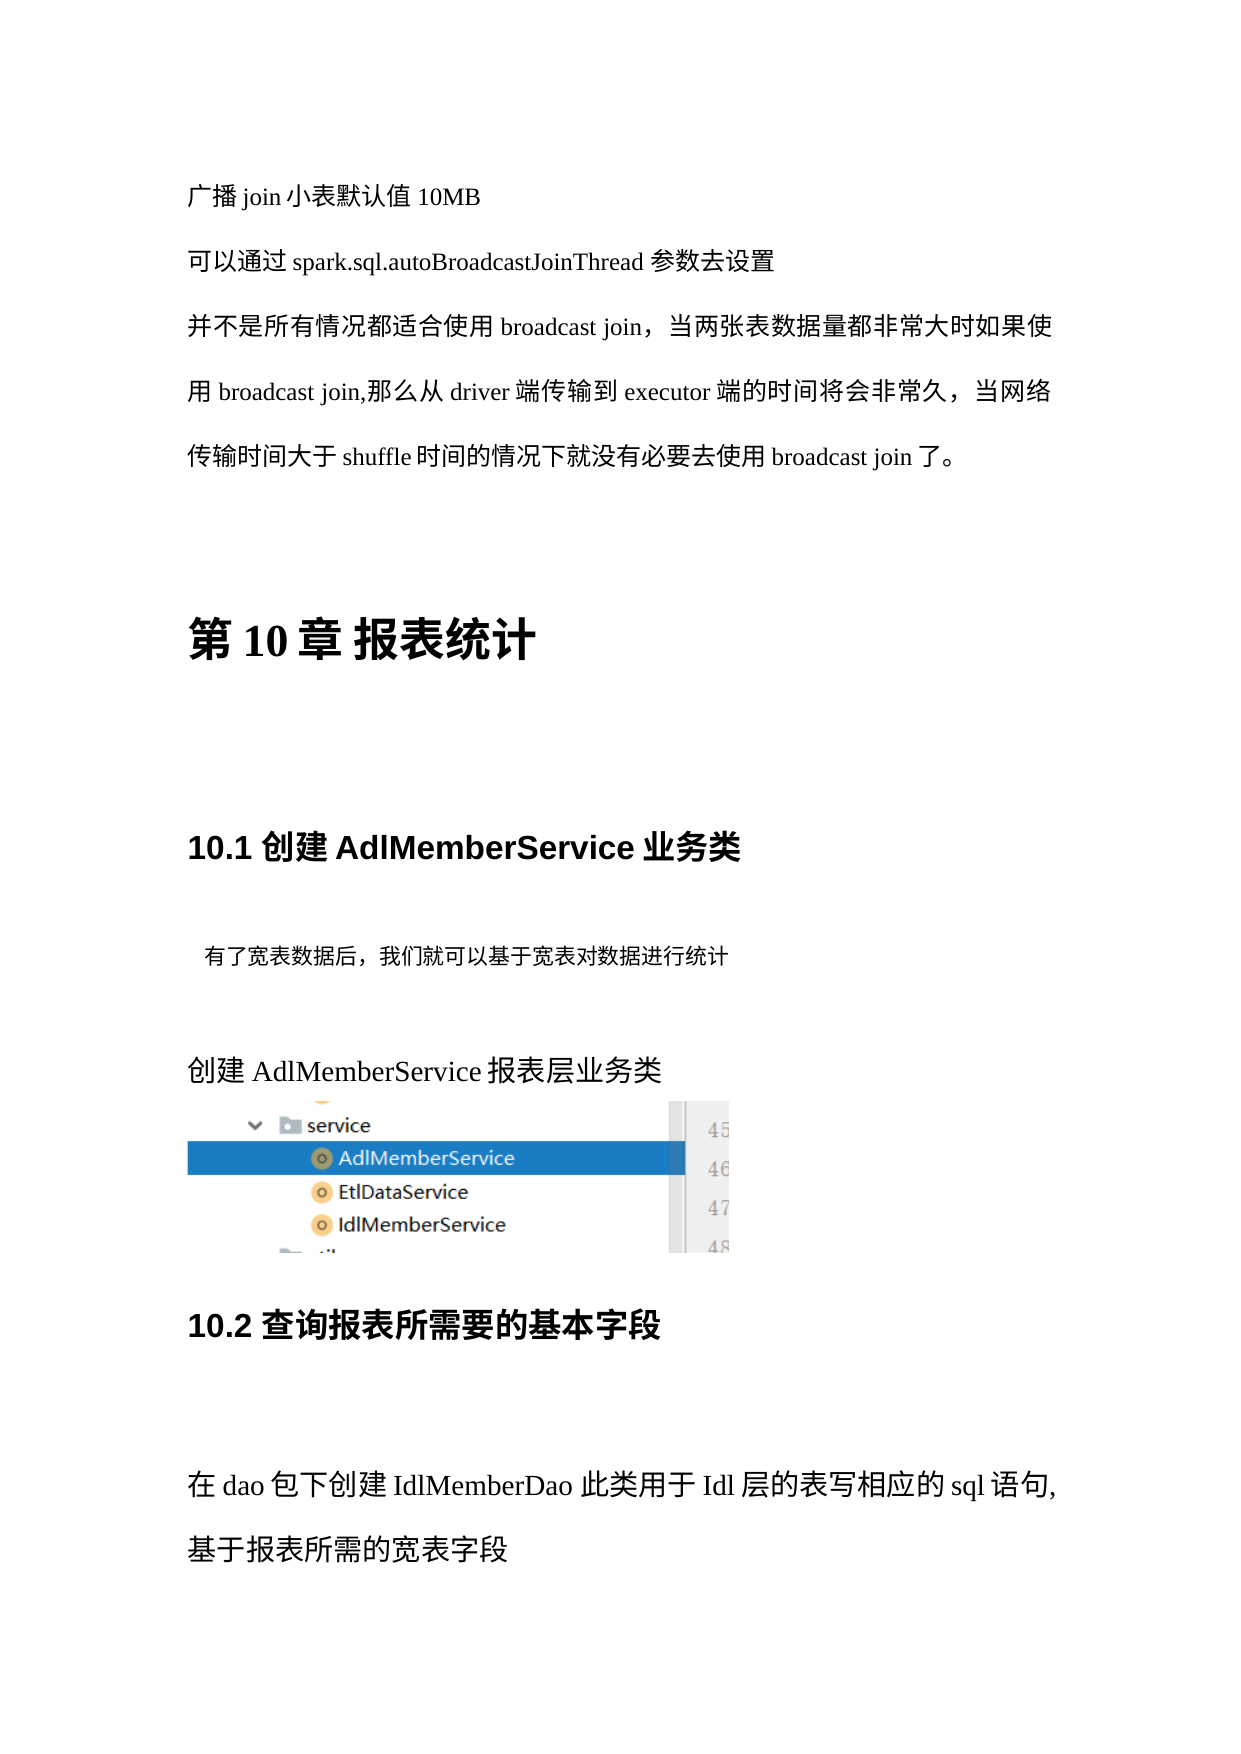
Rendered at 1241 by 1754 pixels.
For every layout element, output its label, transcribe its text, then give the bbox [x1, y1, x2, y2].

text 并不是所有情况都适合使用broadcast join，当两张表数据量都非常大时如果使用broadcast join,那么从driver端传输到executor端的时间将会非常久，当网络传输时间大于shuffle时间的情况下就没有必要去使用broadcast join了。 [187, 292, 1053, 487]
subtitle 10.1 创建AdlMemberService业务类 [187, 812, 1053, 877]
text 可以通过spark.sql.autoBroadcastJoinThread 参数去设置 [187, 227, 1053, 292]
text 创建AdlMemberService报表层业务类 [187, 1036, 1053, 1101]
text 广播join小表默认值 10MB [187, 162, 1053, 227]
picture [187, 1101, 729, 1253]
text 有了宽表数据后，我们就可以基于宽表对数据进行统计 [187, 939, 1053, 971]
subtitle 第10章 报表统计 [187, 587, 1053, 685]
text 基于报表所需的宽表字段 [187, 1515, 1053, 1580]
text 在dao包下创建IdlMemberDao 此类用于Idl层的表写相应的sql语句, [187, 1450, 1053, 1515]
subtitle 10.2 查询报表所需要的基本字段 [187, 1291, 1053, 1356]
